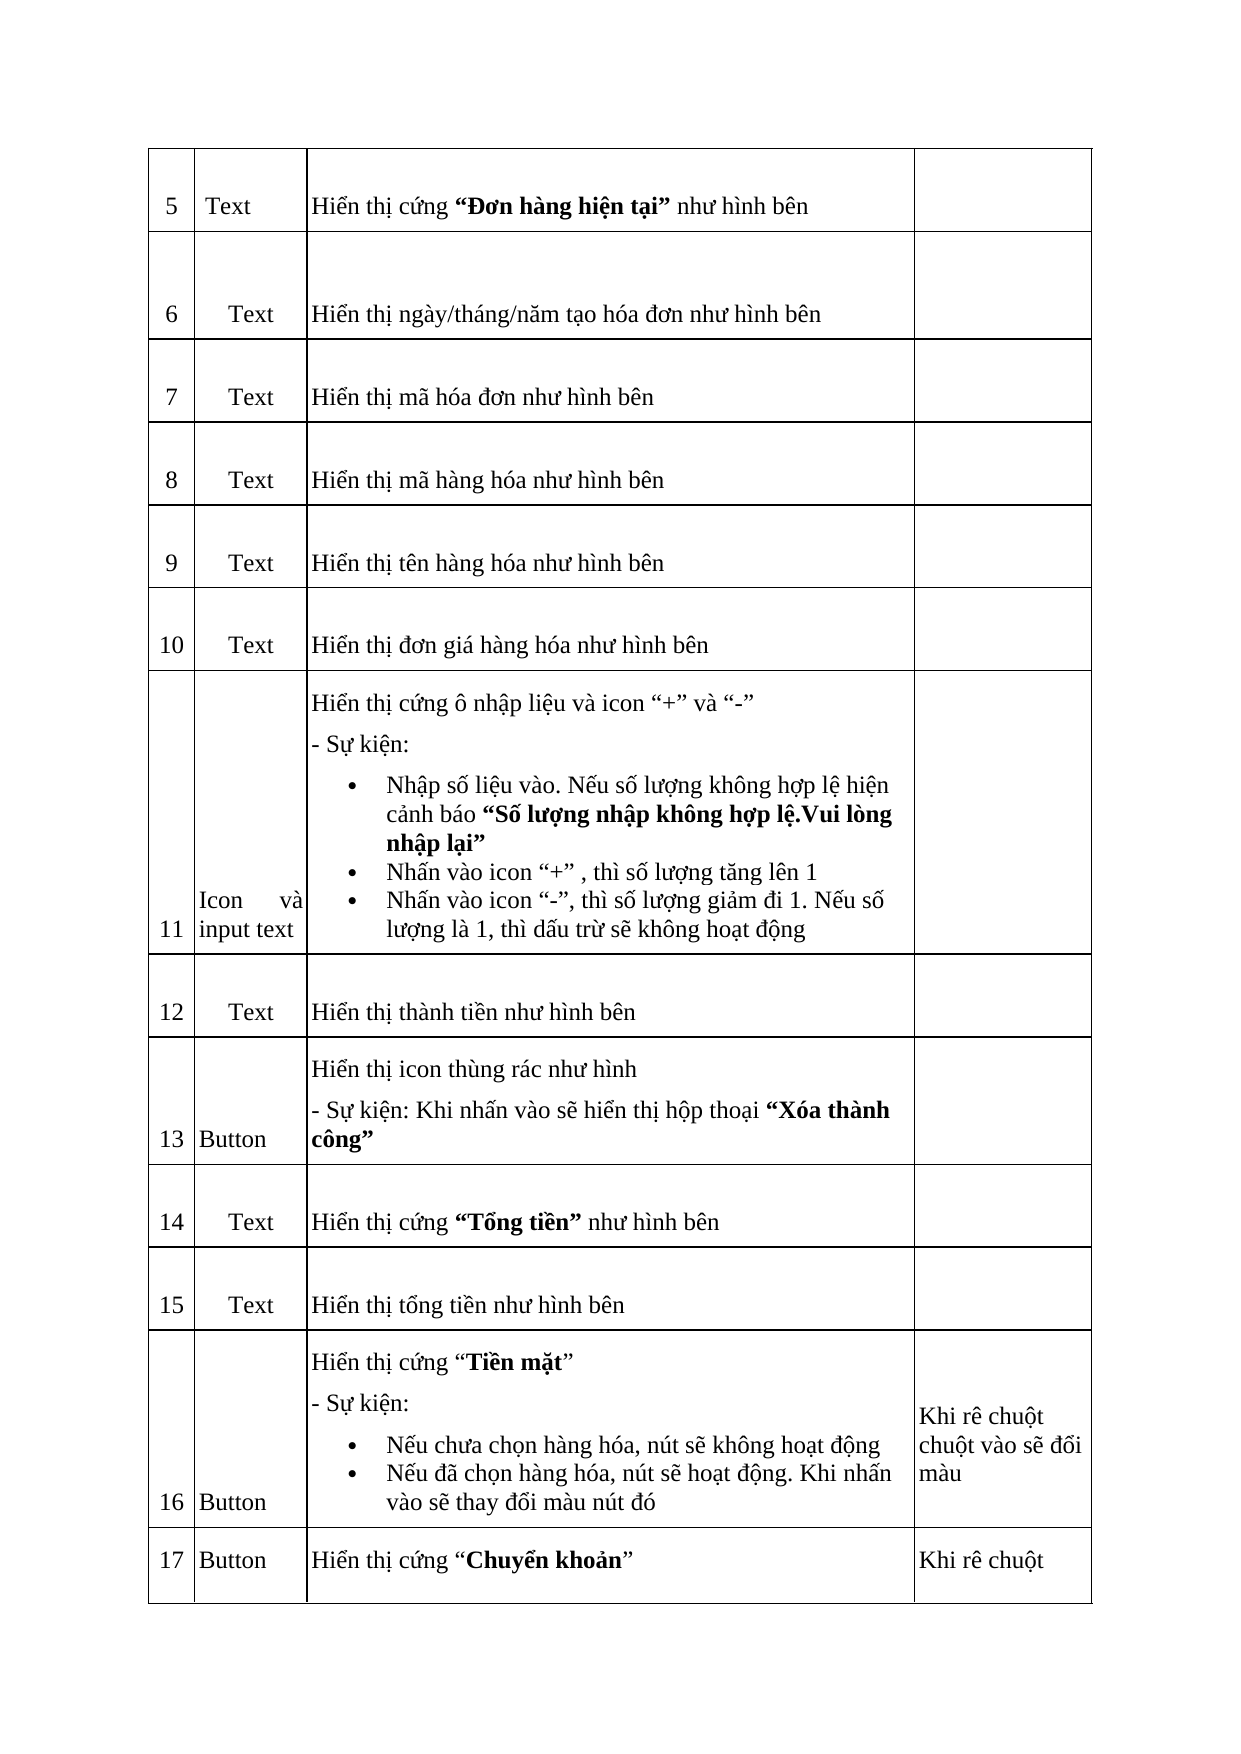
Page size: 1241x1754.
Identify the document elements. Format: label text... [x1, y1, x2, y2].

table_cell 12 [149, 955, 194, 1036]
table_cell 6 [149, 232, 194, 338]
table_cell Button [195, 1331, 306, 1526]
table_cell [915, 1528, 1091, 1602]
table_cell Hiển thị đơn giá hàng hóa như hình bên [308, 588, 914, 669]
table_cell 9 [149, 506, 194, 587]
table_cell [915, 149, 1091, 231]
table_cell 7 [149, 340, 194, 421]
table_cell Hiển thị cứng “Đơn hàng hiện tại” như hình bên [308, 149, 914, 231]
table_cell 16 [149, 1331, 194, 1526]
table_cell Text [195, 1165, 306, 1246]
table_cell 5 [149, 149, 194, 231]
table_cell Text [195, 588, 306, 669]
table_cell Hiển thị cứng “Tổng tiền” như hình bên [308, 1165, 914, 1246]
table_cell [915, 232, 1091, 338]
table_cell Text [195, 955, 306, 1036]
table_cell Hiển thị tổng tiền như hình bên [308, 1248, 914, 1329]
table_cell [915, 340, 1091, 421]
table_cell Icon và input text [195, 671, 306, 953]
table_cell Hiển thị thành tiền như hình bên [308, 955, 914, 1036]
table_cell [915, 506, 1091, 587]
table_cell 8 [149, 423, 194, 504]
table_cell Text [195, 340, 306, 421]
table_cell [915, 671, 1091, 953]
table_cell Hiển thị cứng “Tiền mặt” - Sự kiện: Nếu chưa chọn hàng hóa, nút sẽ không hoạt động Nếu đã chọn hàng hóa, nút sẽ hoạt động. Khi nhấn vào sẽ thay đổi màu nút đó [308, 1331, 914, 1526]
table_cell [915, 1038, 1091, 1163]
table_cell Text [195, 423, 306, 504]
table_cell Khi rê chuột chuột vào sẽ đổi màu [915, 1331, 1091, 1526]
table_cell 10 [149, 588, 194, 669]
table_cell 15 [149, 1248, 194, 1329]
table_cell Hiển thị cứng ô nhập liệu và icon “+” và “-” - Sự kiện: Nhập số liệu vào. Nếu số lượng không hợp lệ hiện cảnh báo “Số lượng nhập không hợp lệ.Vui lòng nhập lại” Nhấn vào icon “+” , thì số lượng tăng lên 1 Nhấn vào icon “-”, thì số lượng giảm đi 1. Nếu số lượng là 1, thì dấu trừ sẽ không hoạt động [308, 671, 914, 953]
table_cell [915, 1165, 1091, 1246]
table_cell [915, 955, 1091, 1036]
table_cell Text [195, 232, 306, 338]
table_cell [915, 588, 1091, 669]
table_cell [308, 1528, 914, 1602]
table_cell Hiển thị icon thùng rác như hình - Sự kiện: Khi nhấn vào sẽ hiển thị hộp thoại “Xóa thành công” [308, 1038, 914, 1163]
table_cell Hiển thị mã hóa đơn như hình bên [308, 340, 914, 421]
table_cell 17 [149, 1528, 194, 1602]
table_cell Hiển thị ngày/tháng/năm tạo hóa đơn như hình bên [308, 232, 914, 338]
table_cell Hiển thị mã hàng hóa như hình bên [308, 423, 914, 504]
table_cell Text [195, 506, 306, 587]
table_cell Button [195, 1038, 306, 1163]
table_cell Hiển thị tên hàng hóa như hình bên [308, 506, 914, 587]
table_cell 11 [149, 671, 194, 953]
table_cell [915, 423, 1091, 504]
table_cell [915, 1248, 1091, 1329]
table_cell 13 [149, 1038, 194, 1163]
table_cell 14 [149, 1165, 194, 1246]
table_cell Text [195, 1248, 306, 1329]
table_cell Text [195, 149, 306, 231]
table_cell Button [195, 1528, 306, 1602]
